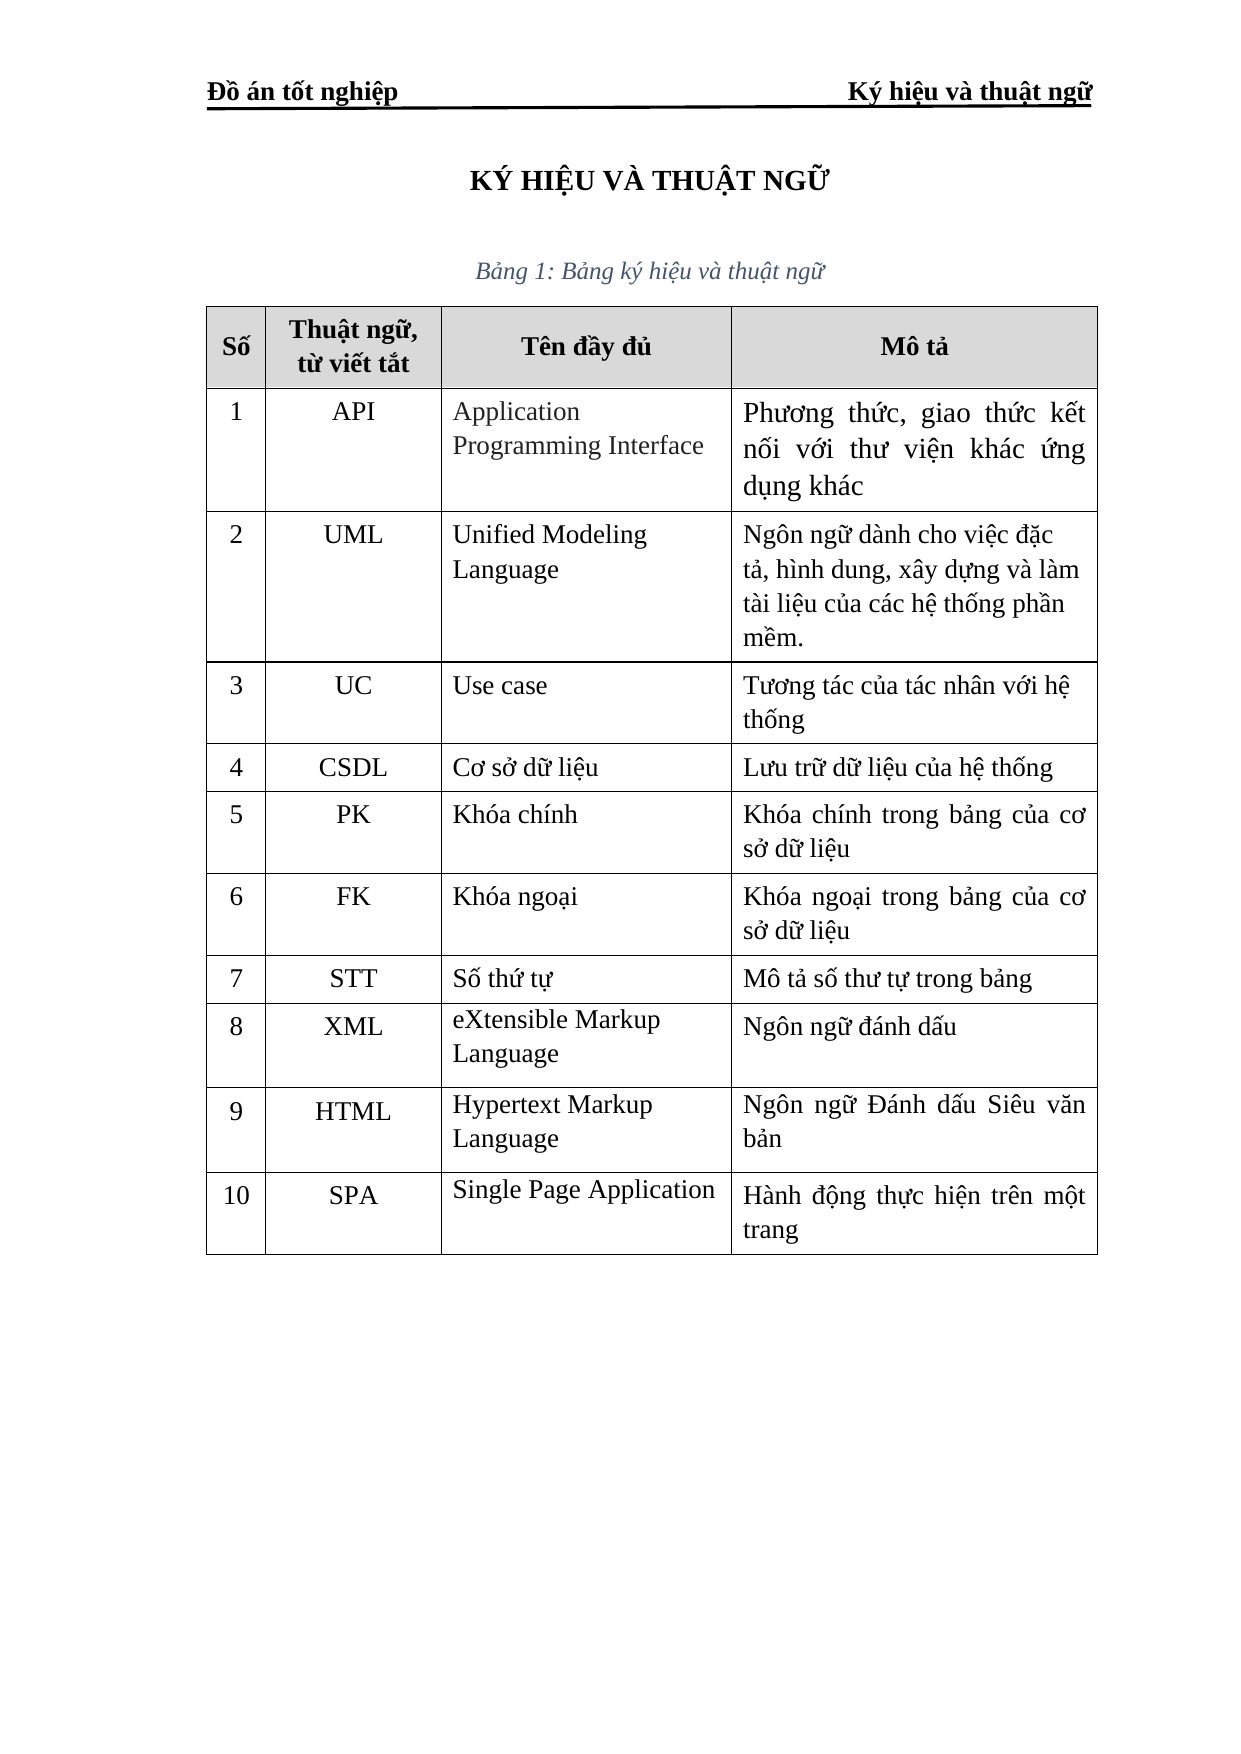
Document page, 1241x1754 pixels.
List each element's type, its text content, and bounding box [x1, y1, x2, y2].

table_cell 9 [207, 1088, 265, 1172]
table_cell 4 [207, 744, 265, 791]
table_cell Ngôn ngữ đánh dấu [732, 1004, 1097, 1087]
table_cell Khóa ngoại trong bảng của cơ sở dữ liệu [732, 874, 1097, 955]
table_cell Unified Modeling Language [442, 512, 731, 661]
table_cell 5 [207, 792, 265, 873]
table_cell Số thứ tự [442, 956, 731, 1002]
table_cell Ngôn ngữ Đánh dấu Siêu văn bản [732, 1088, 1097, 1172]
table_cell Single Page Application [442, 1173, 731, 1254]
table_header Tên đầy đủ [442, 307, 731, 387]
table_cell 6 [207, 874, 265, 955]
table_cell HTML [266, 1088, 441, 1172]
subtitle KÝ HIỆU VÀ THUẬT NGỮ [207, 163, 1093, 196]
table_cell Use case [442, 663, 731, 743]
table_cell 2 [207, 512, 265, 661]
table_cell Ngôn ngữ dành cho việc đặc tả, hình dung, xây dựng và làm tài liệu của các hệ thống phần mềm. [732, 512, 1097, 661]
text Bảng 1: Bảng ký hiệu và thuật ngữ [207, 256, 1093, 285]
table_cell 10 [207, 1173, 265, 1254]
table_cell Hành động thực hiện trên một trang [732, 1173, 1097, 1254]
table_cell XML [266, 1004, 441, 1087]
table_cell Mô tả số thư tự trong bảng [732, 956, 1097, 1002]
table_header Mô tả [732, 307, 1097, 387]
table_cell 3 [207, 663, 265, 743]
table_cell Tương tác của tác nhân với hệ thống [732, 663, 1097, 743]
table_header Thuật ngữ, từ viết tắt [266, 307, 441, 387]
table_cell Khóa ngoại [442, 874, 731, 955]
table_cell Hypertext Markup Language [442, 1088, 731, 1172]
table_header Số [207, 307, 265, 387]
table_cell eXtensible Markup Language [442, 1004, 731, 1087]
table_cell 1 [207, 389, 265, 511]
table_cell 8 [207, 1004, 265, 1087]
table_cell PK [266, 792, 441, 873]
table_cell Phương thức, giao thức kết nối với thư viện khác ứng dụng khác [732, 389, 1097, 511]
table_cell Lưu trữ dữ liệu của hệ thống [732, 744, 1097, 791]
table_cell STT [266, 956, 441, 1002]
table_cell 7 [207, 956, 265, 1002]
table_cell FK [266, 874, 441, 955]
table_cell CSDL [266, 744, 441, 791]
table_cell SPA [266, 1173, 441, 1254]
table_cell Application Programming Interface [442, 389, 731, 511]
table_cell UC [266, 663, 441, 743]
table_cell Khóa chính trong bảng của cơ sở dữ liệu [732, 792, 1097, 873]
table_cell Cơ sở dữ liệu [442, 744, 731, 791]
table_cell API [266, 389, 441, 511]
table_cell UML [266, 512, 441, 661]
table_cell Khóa chính [442, 792, 731, 873]
